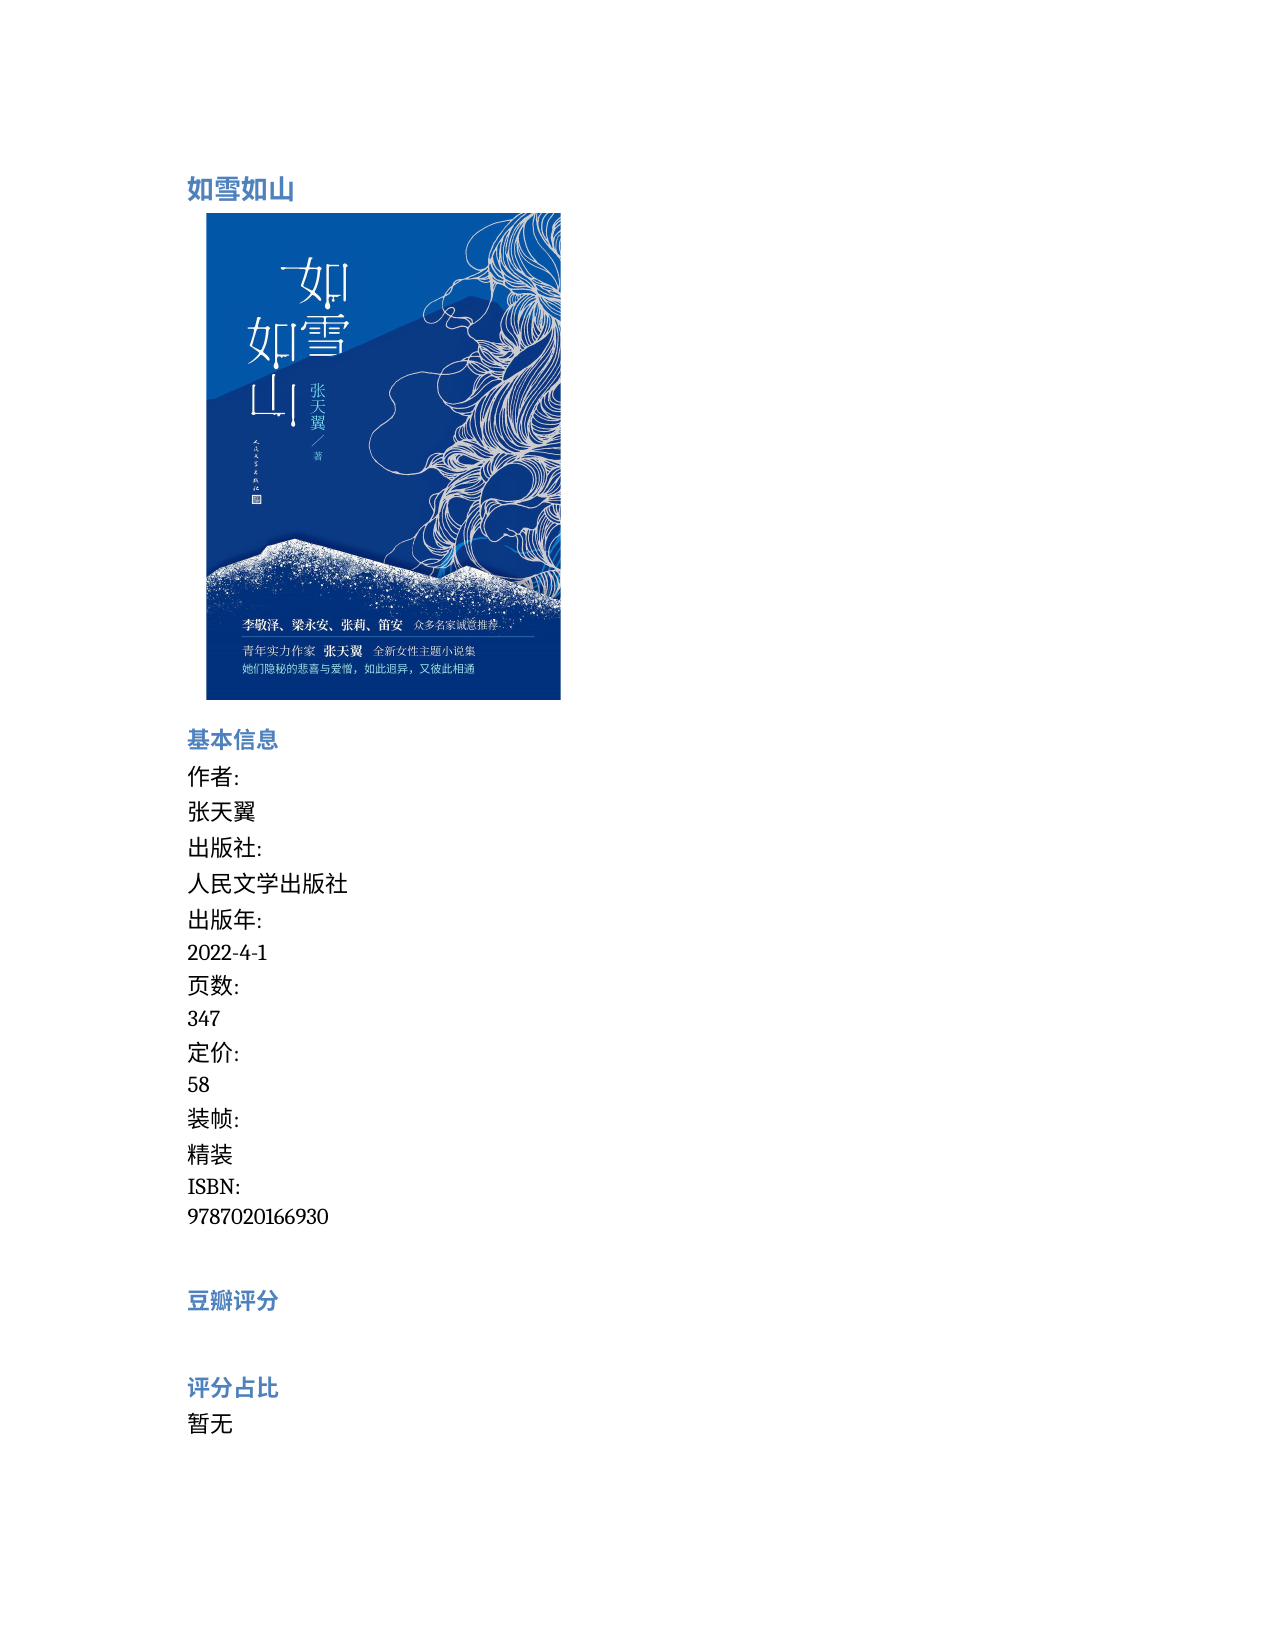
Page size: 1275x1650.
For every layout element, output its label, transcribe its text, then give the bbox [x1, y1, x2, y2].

text 暂无 [187, 1408, 1087, 1439]
picture [206, 213, 561, 700]
text 作者: 张天翼 出版社: 人民文学出版社 出版年: 2022-4-1 页数: 347 定价: 58 装帧: 精装 ISBN: 9787020166930 [187, 760, 1087, 1260]
subtitle 基本信息 [187, 724, 1087, 756]
subtitle 如雪如山 [187, 171, 1087, 208]
subtitle 豆瓣评分 [187, 1285, 1087, 1316]
subtitle 评分占比 [187, 1372, 1087, 1403]
